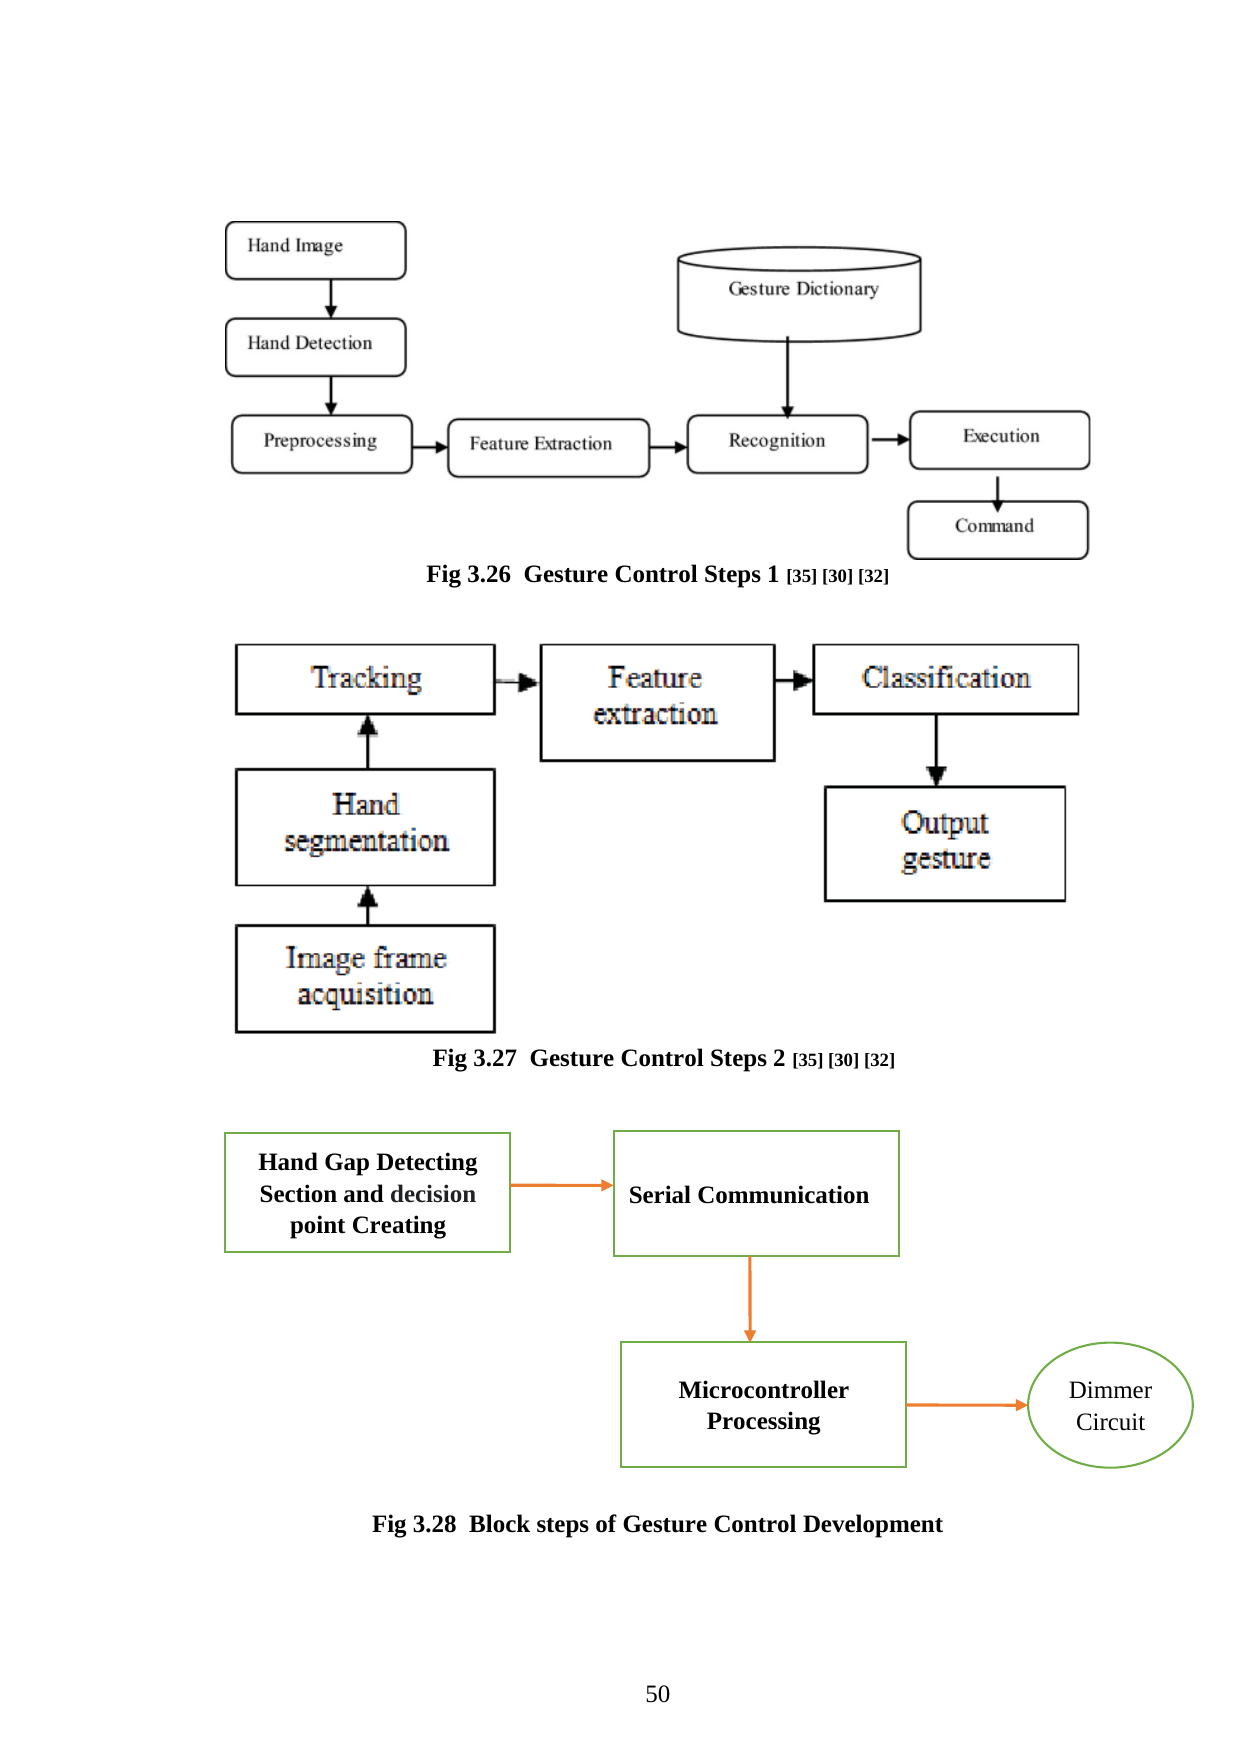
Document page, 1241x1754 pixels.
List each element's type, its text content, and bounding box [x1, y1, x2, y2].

text Fig 3.27 Gesture Control Steps 2 [35] [30] [32] [225, 1044, 1090, 1072]
picture [225, 221, 1091, 560]
picture [225, 631, 1091, 1044]
text Fig 3.28 Block steps of Gesture Control Development [225, 1509, 1090, 1538]
text Fig 3.26 Gesture Control Steps 1 [35] [30] [32] [225, 560, 1090, 588]
